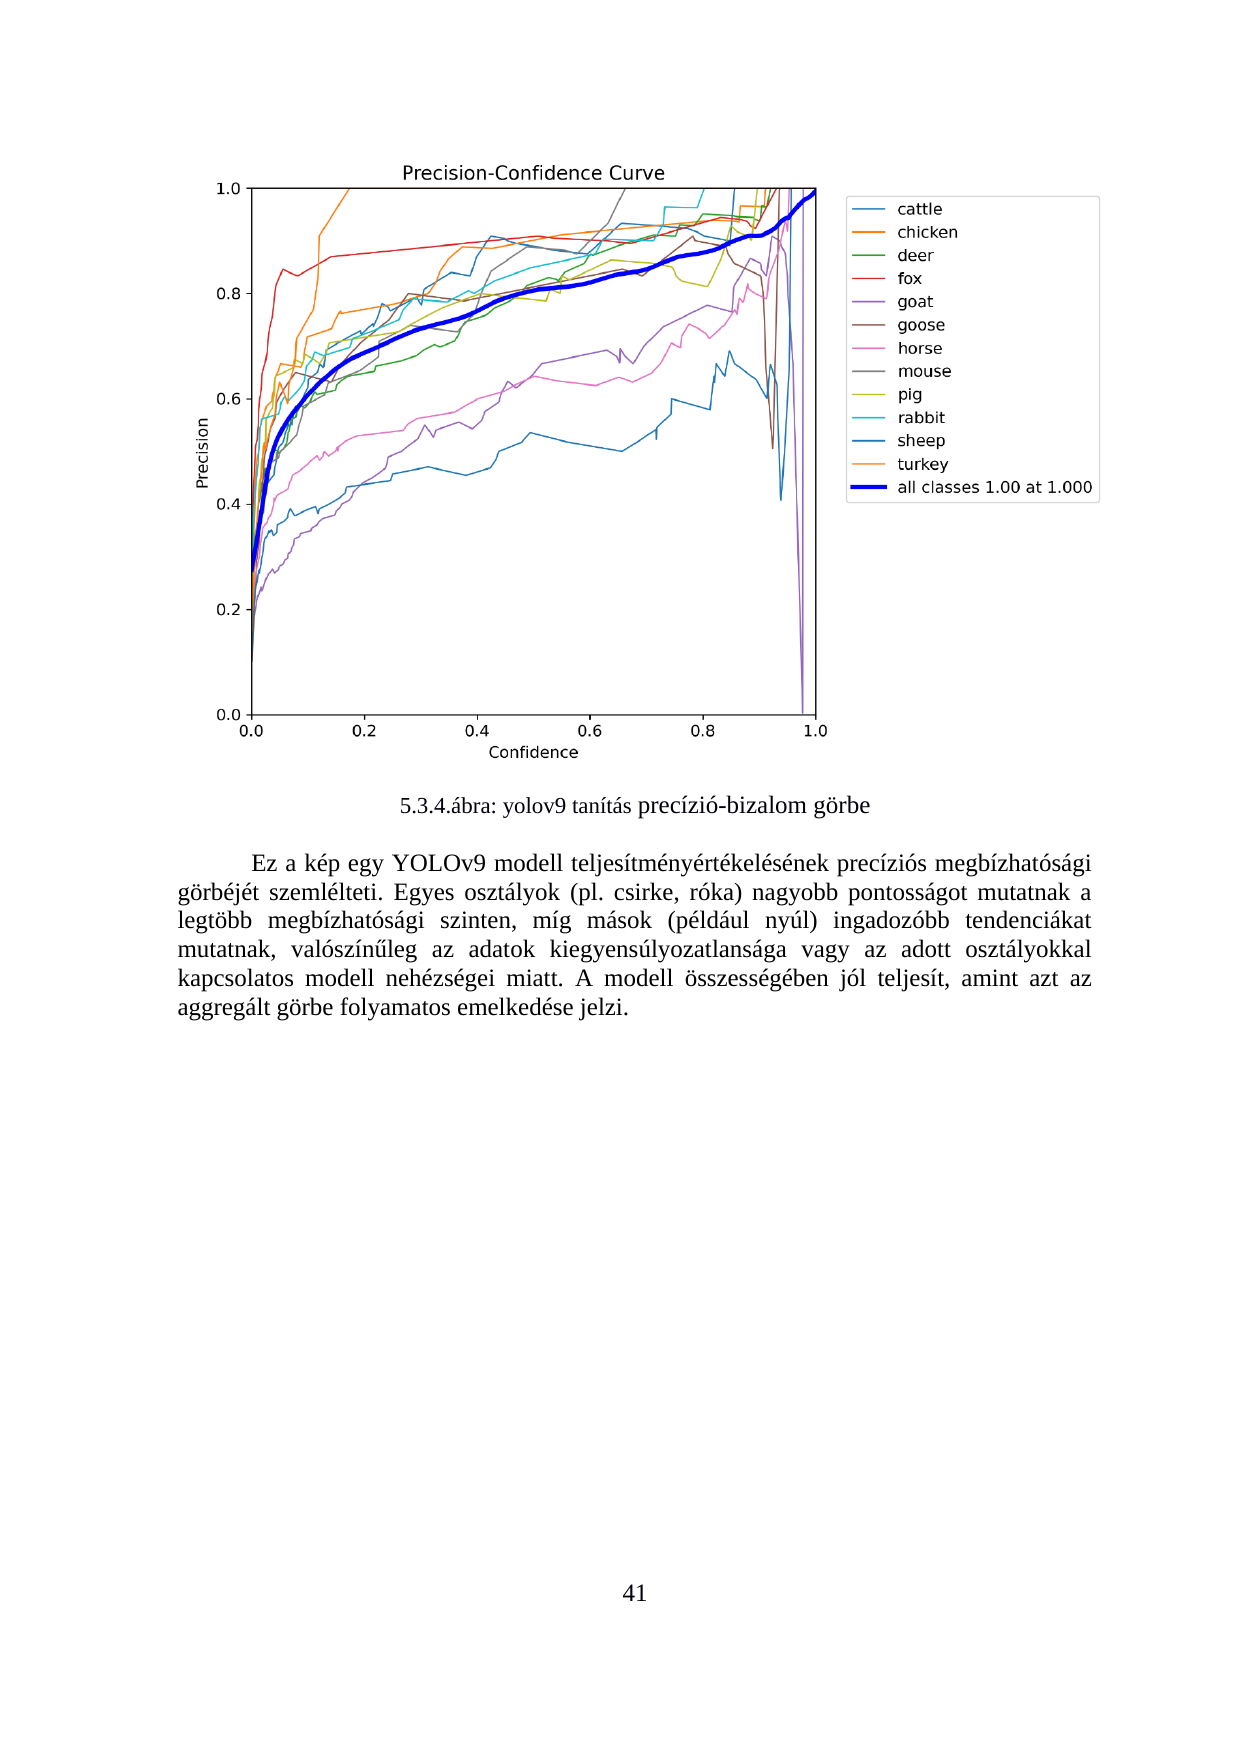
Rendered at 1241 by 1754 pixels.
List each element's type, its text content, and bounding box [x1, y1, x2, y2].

text 5.3.4.ábra: yolov9 tanítás precízió-bizalom görbe [177, 790, 1092, 819]
picture [177, 147, 1123, 778]
text Ez a kép egy YOLOv9 modell teljesítményértékelésének precíziós megbízhatósági görbéjét szemlélteti. Egyes osztályok (pl. csirke, róka) nagyobb pontosságot mutatnak a legtöbb megbízhatósági szinten, míg mások (például nyúl) ingadozóbb tendenciákat mutatnak, valószínűleg az adatok kiegyensúlyozatlansága vagy az adott osztályokkal kapcsolatos modell nehézségei miatt. A modell összességében jól teljesít, amint azt az aggregált görbe folyamatos emelkedése jelzi. [177, 848, 1092, 1021]
